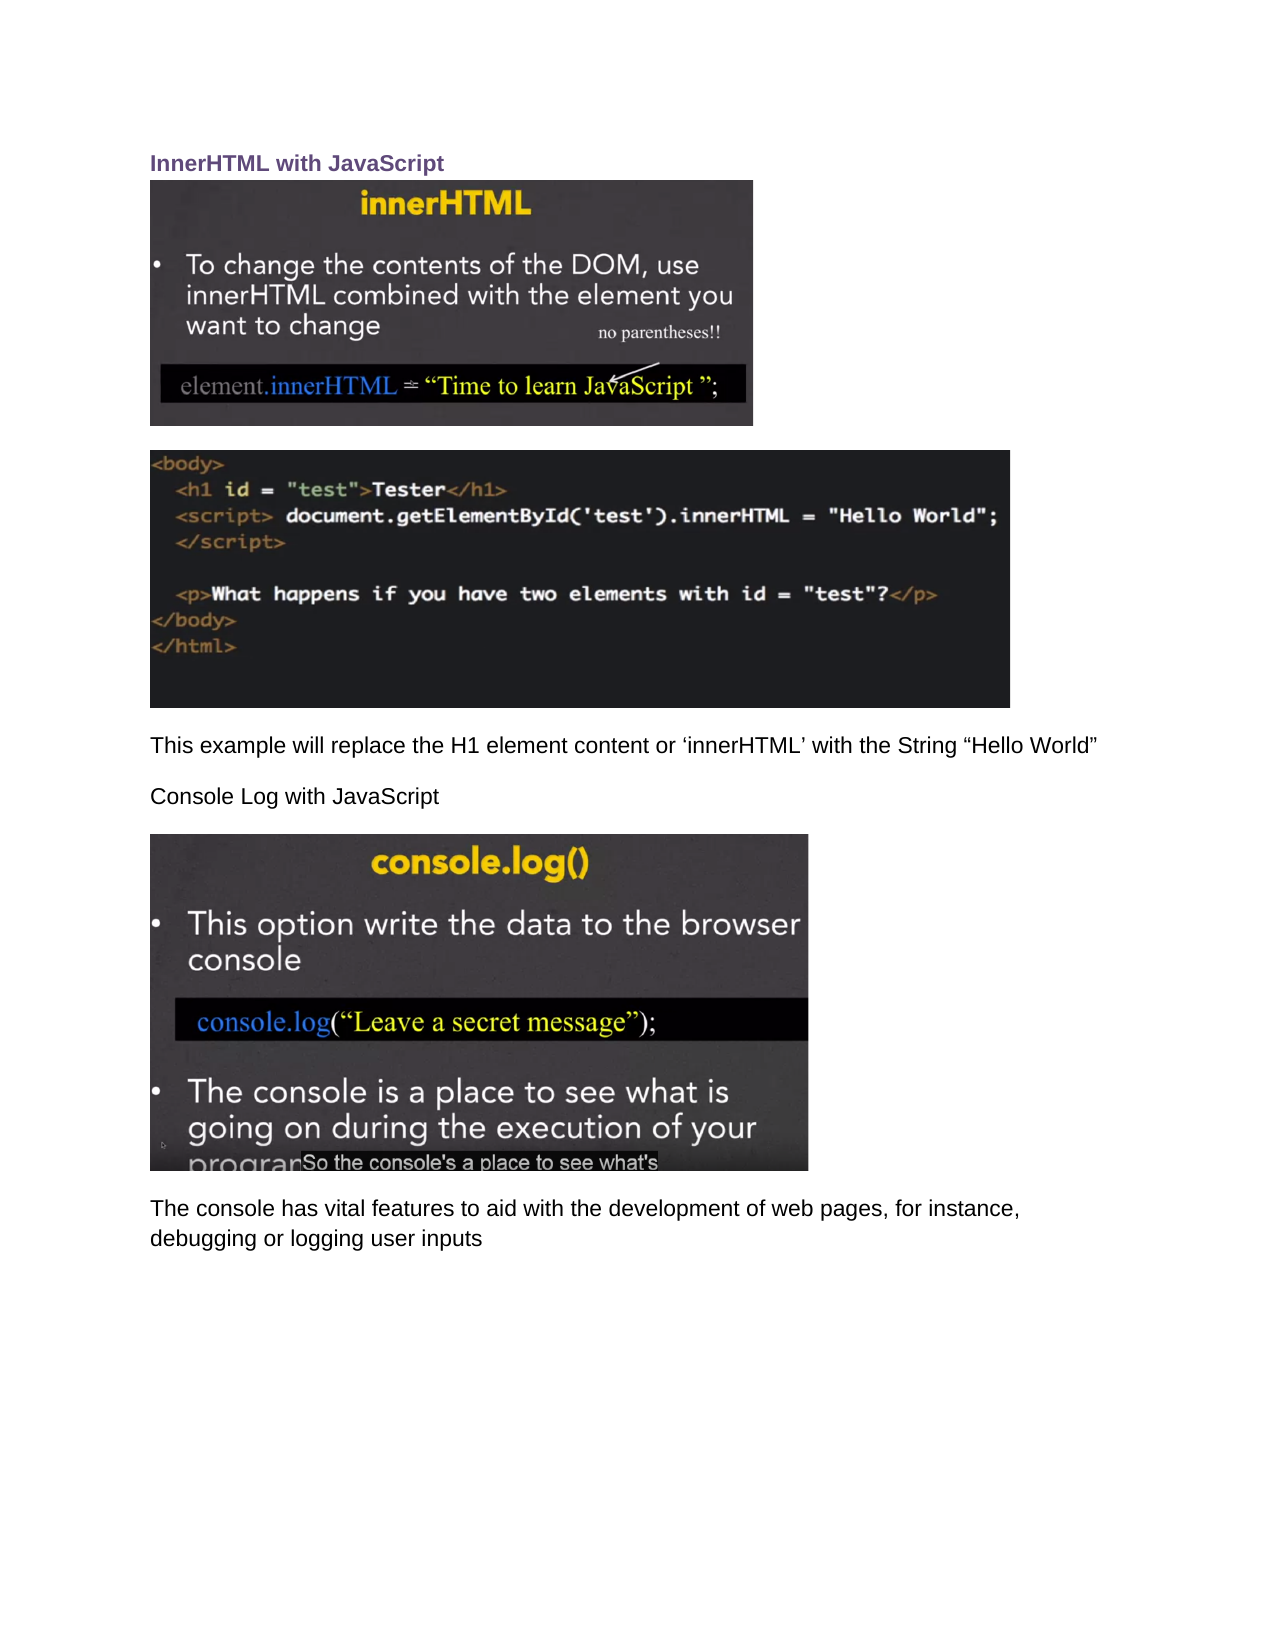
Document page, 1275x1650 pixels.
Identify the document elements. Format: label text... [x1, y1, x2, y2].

picture [150, 834, 809, 1171]
text This example will replace the H1 element content or ‘innerHTML’ with the String “Hello World” [150, 732, 1125, 758]
text The console has vital features to aid with the development of web pages, for instance, debugging or logging user inputs [150, 1195, 1125, 1251]
subtitle InnerHTML with JavaScript [150, 150, 1125, 176]
text Console Log with JavaScript [150, 783, 1125, 809]
picture [150, 450, 1011, 708]
picture [150, 180, 754, 426]
